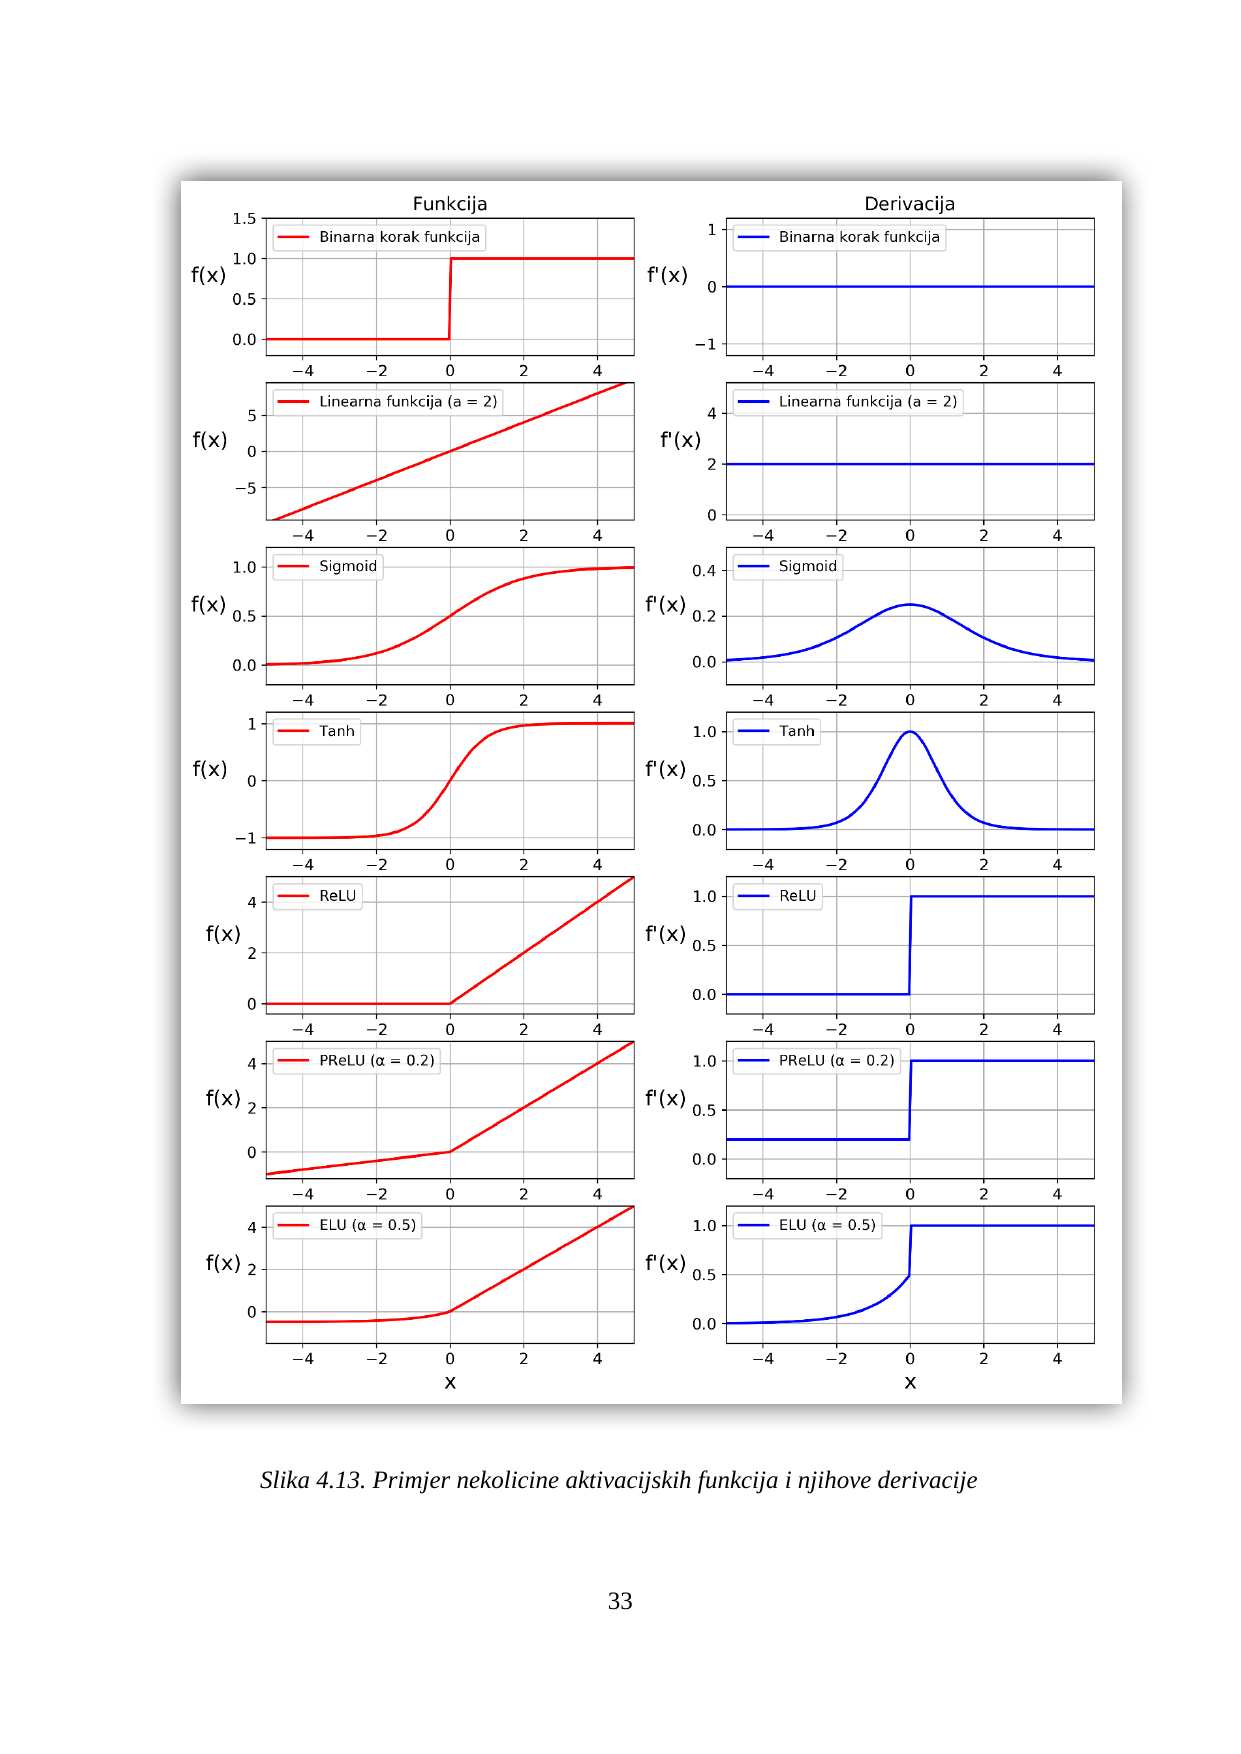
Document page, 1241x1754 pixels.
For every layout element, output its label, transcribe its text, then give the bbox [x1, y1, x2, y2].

picture [181, 181, 1122, 1404]
